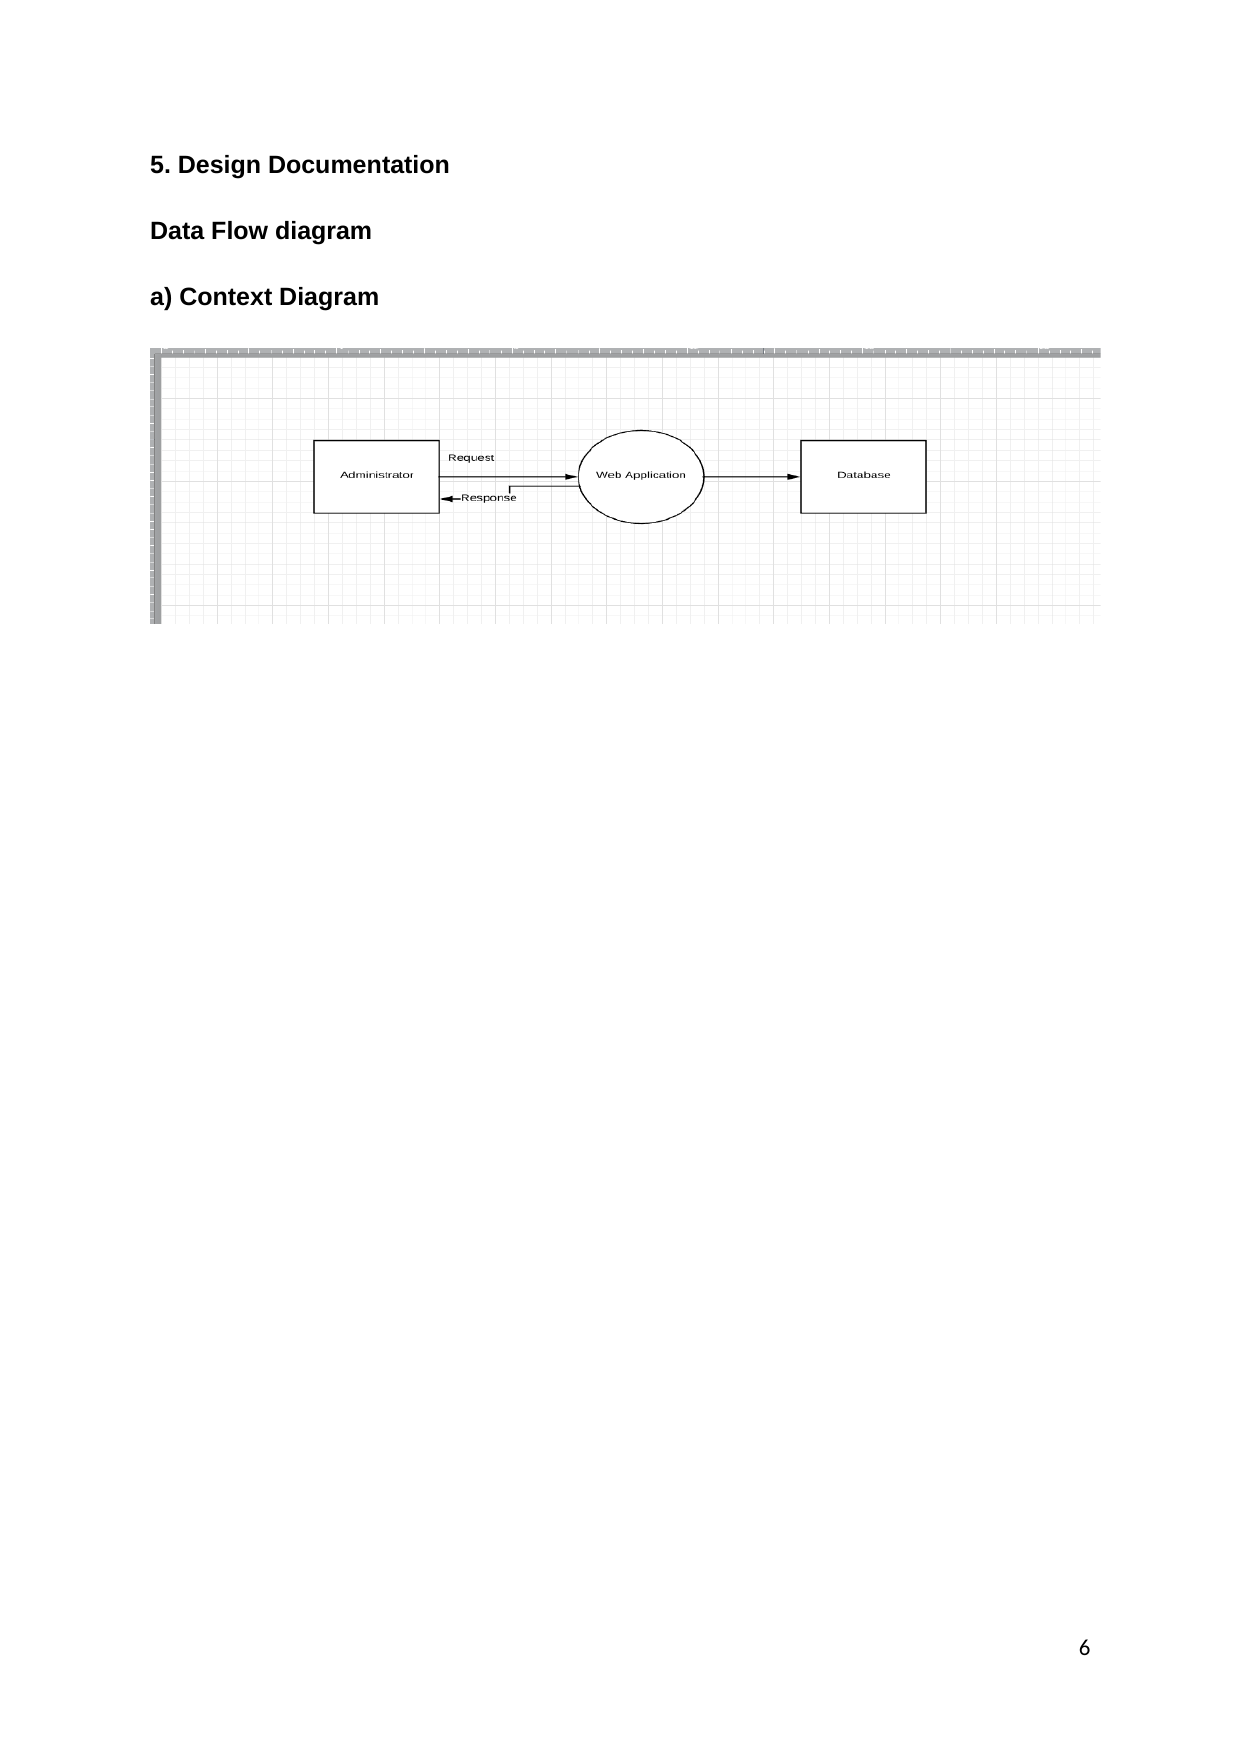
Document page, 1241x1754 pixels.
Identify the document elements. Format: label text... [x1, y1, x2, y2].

text a) Context Diagram [150, 282, 1090, 311]
text Data Flow diagram [150, 216, 1090, 245]
text 5. Design Documentation [150, 150, 1090, 179]
picture [150, 348, 1101, 624]
